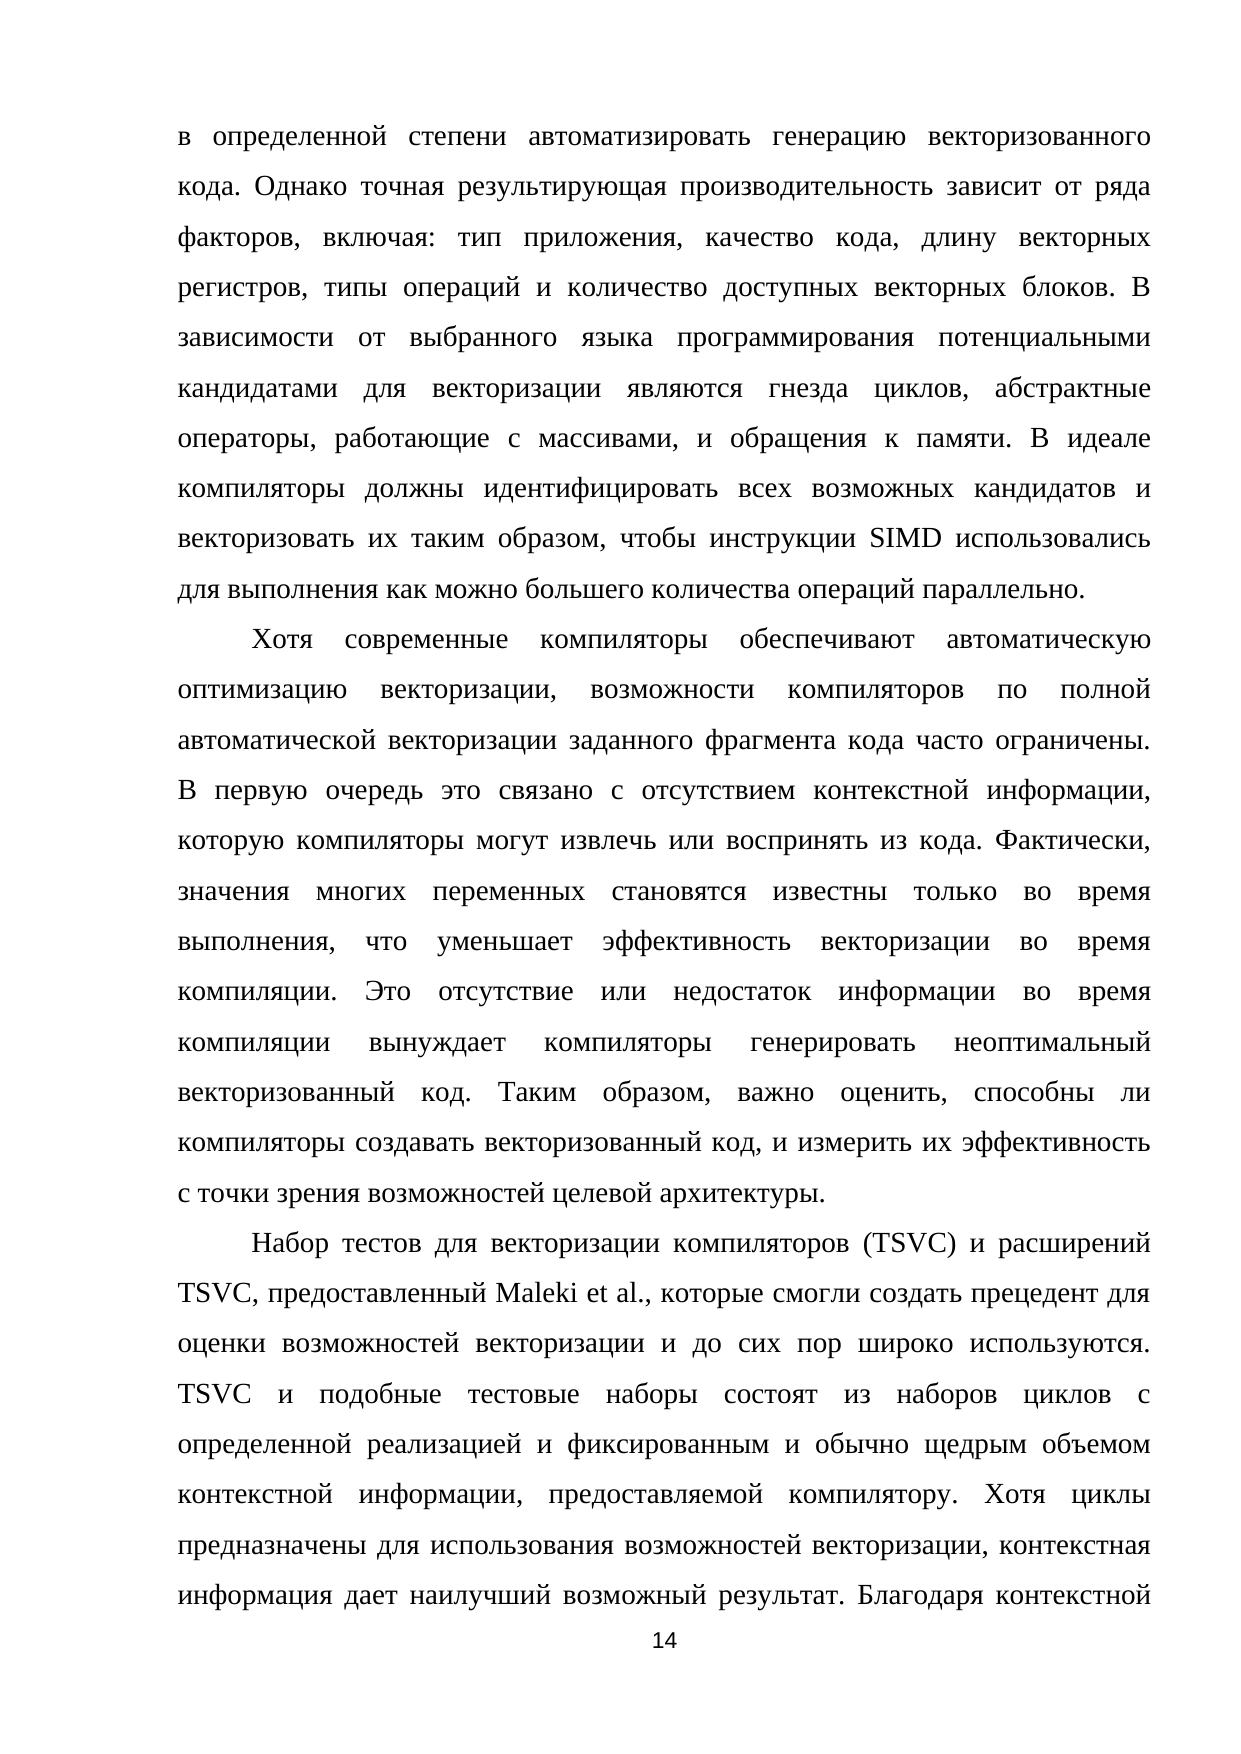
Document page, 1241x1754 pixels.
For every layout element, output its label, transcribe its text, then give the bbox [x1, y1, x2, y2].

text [177, 118, 1152, 604]
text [177, 1225, 1152, 1611]
text Хотя современные компиляторы обеспечивают автоматическую оптимизацию векторизации, возможности компиляторов по полной автоматической векторизации заданного фрагмента кода часто ограничены. В первую очередь это связано с отсутствием контекстной информации, которую компиляторы могут извлечь или воспринять из кода. Фактически, значения многих переменных становятся известны только во время выполнения, что уменьшает эффективность векторизации во время компиляции. Это отсутствие или недостаток информации во время компиляции вынуждает компиляторы генерировать неоптимальный векторизованный код. Таким образом, важно оценить, способны ли компиляторы создавать векторизованный код, и измерить их эффективность с точки зрения возможностей целевой архитектуры. [177, 621, 1152, 1208]
